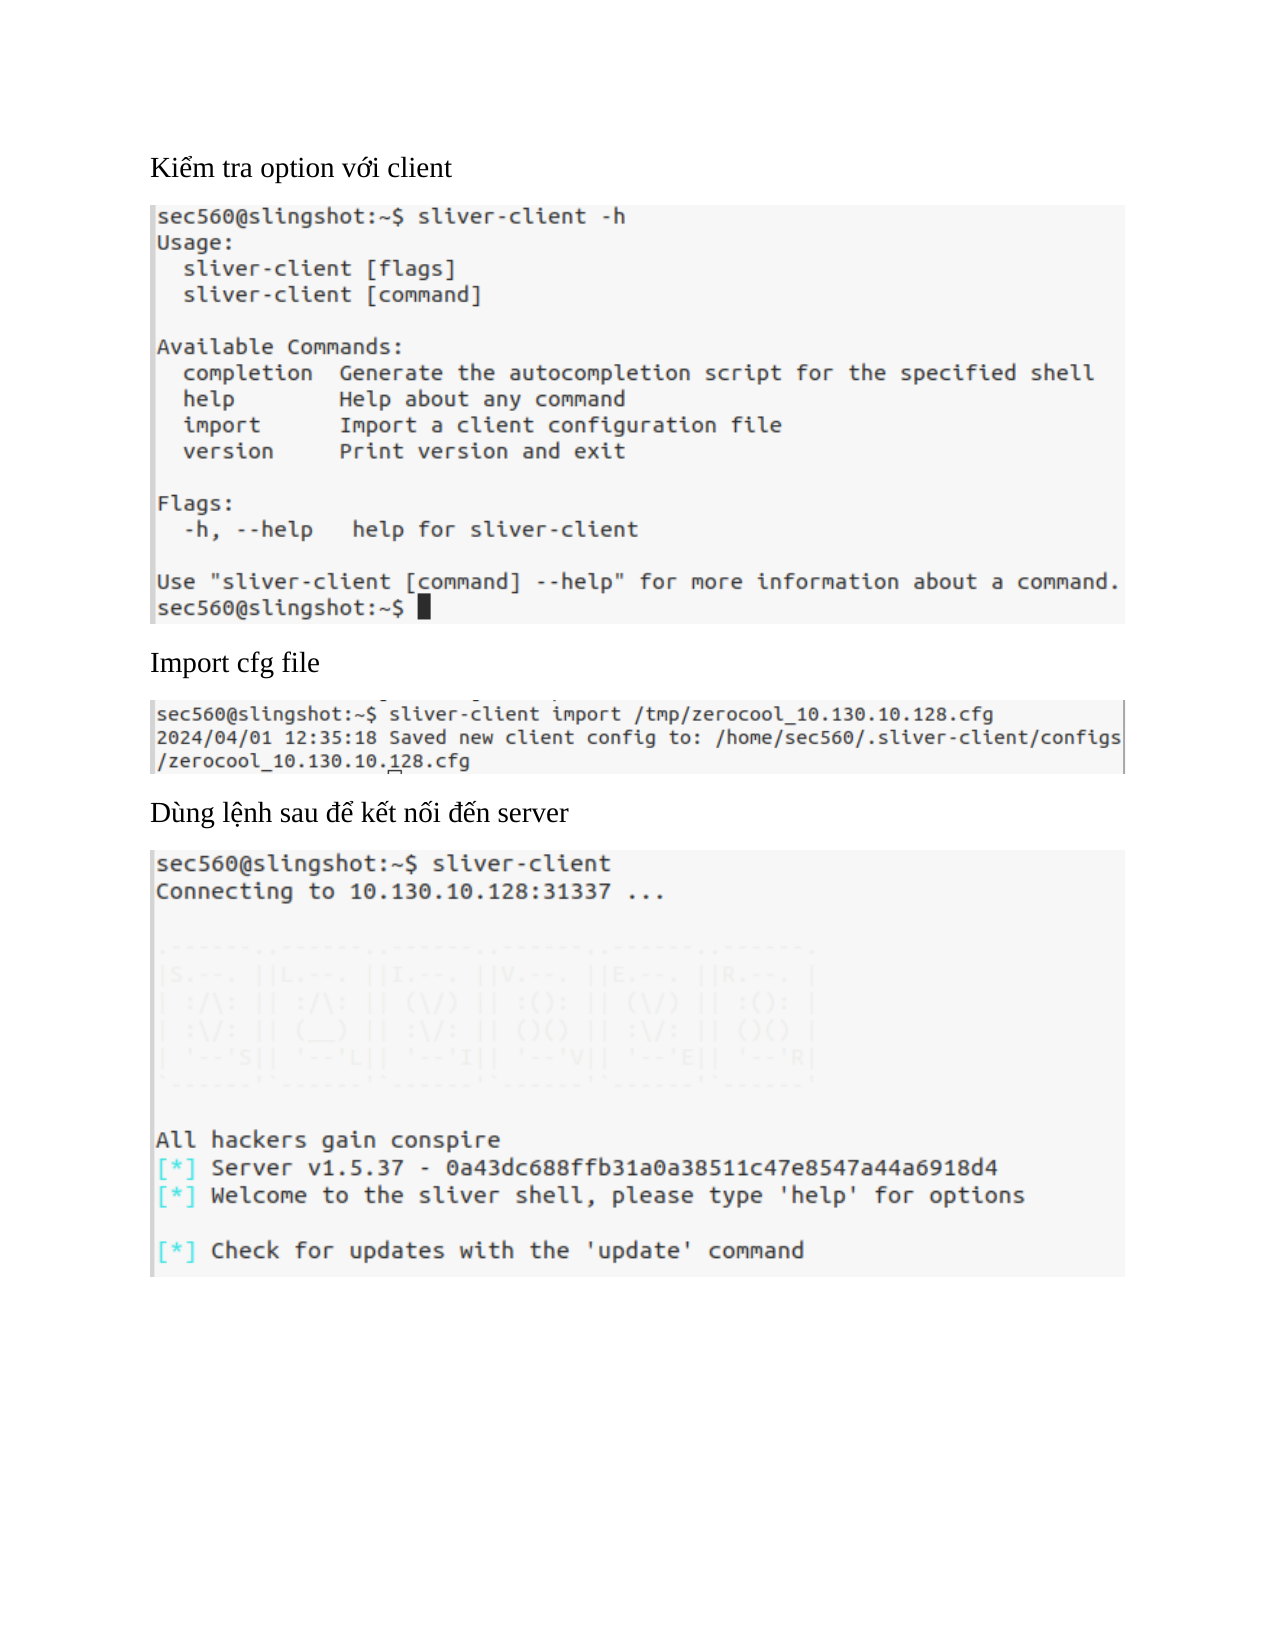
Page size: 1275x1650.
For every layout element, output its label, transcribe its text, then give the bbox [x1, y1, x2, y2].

text Dùng lệnh sau để kết nối đến server [150, 795, 1125, 829]
text Import cfg file [150, 645, 1125, 678]
picture [150, 850, 1125, 1277]
text Kiểm tra option với client [150, 150, 1125, 183]
picture [150, 205, 1125, 624]
picture [150, 700, 1125, 774]
